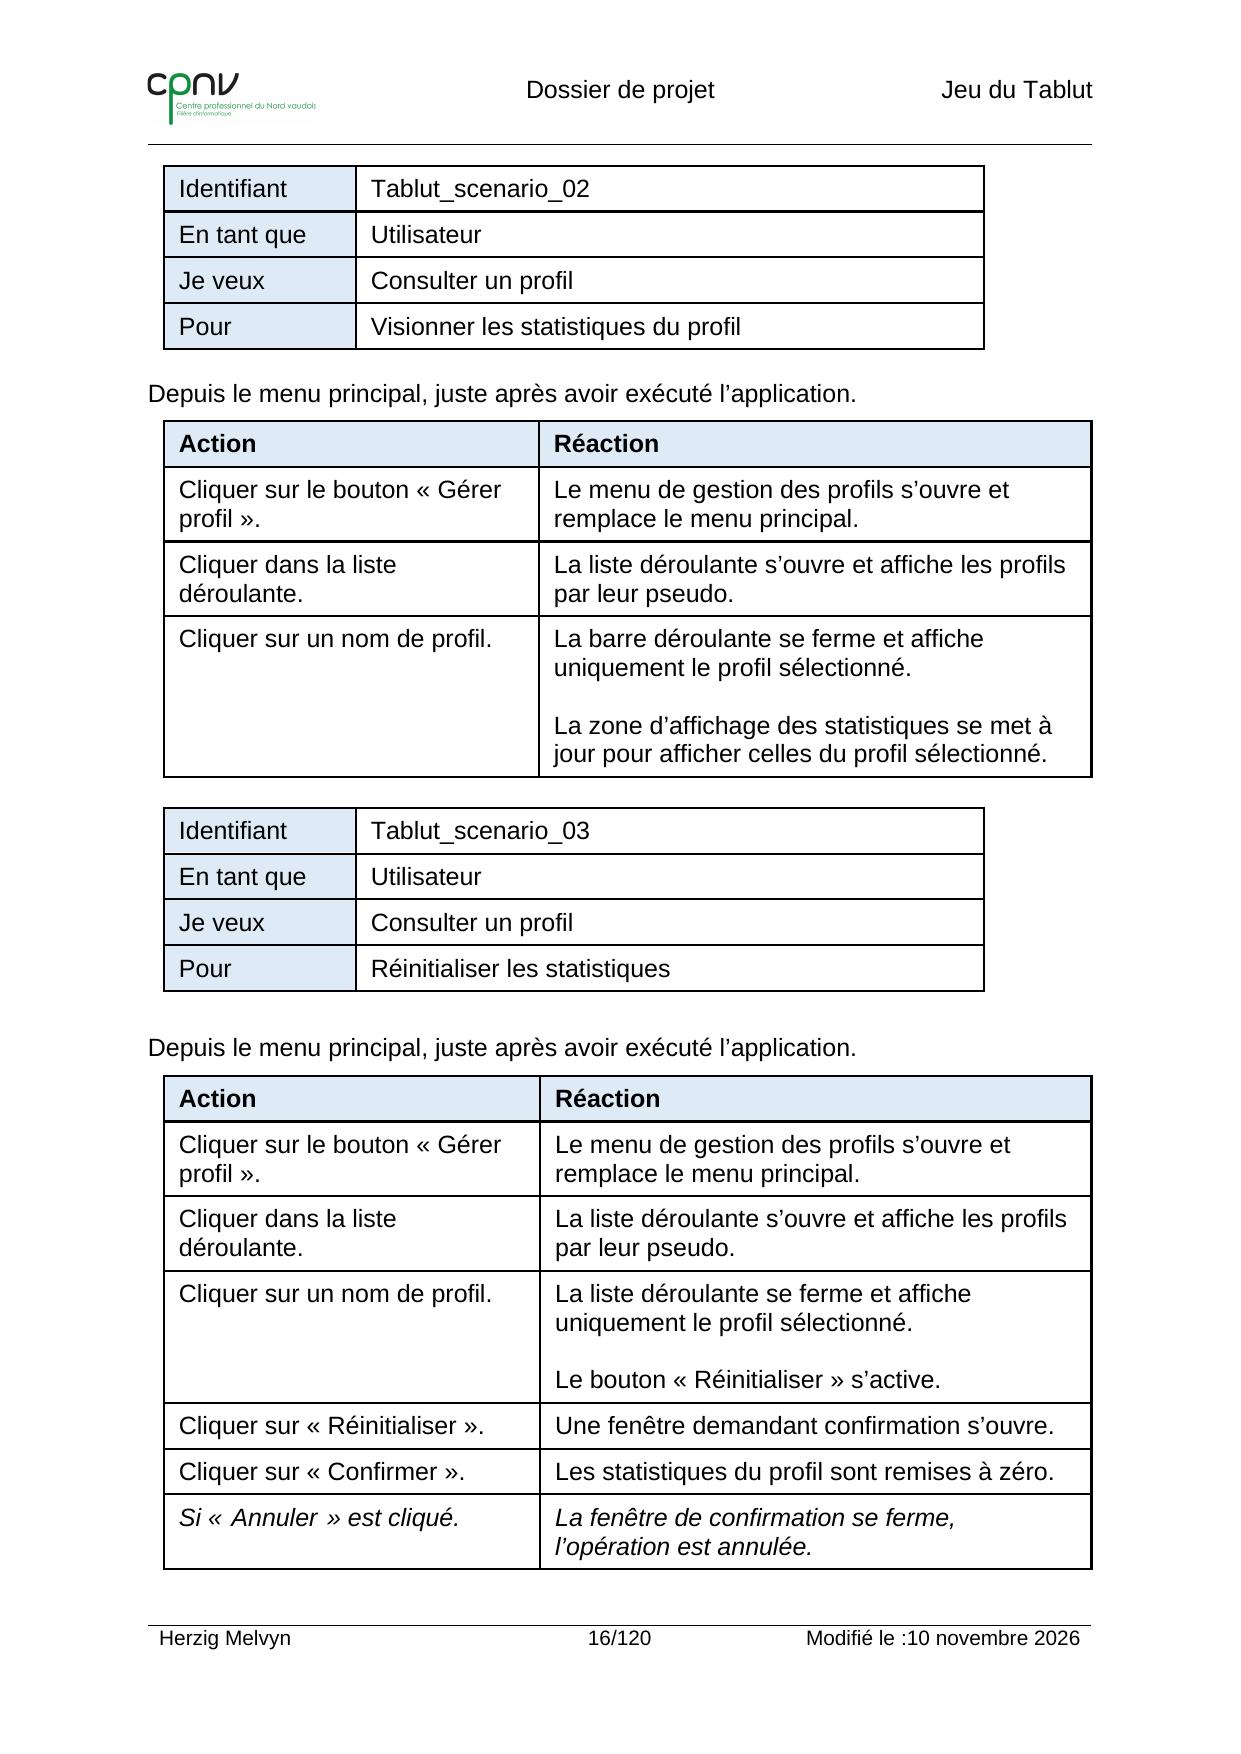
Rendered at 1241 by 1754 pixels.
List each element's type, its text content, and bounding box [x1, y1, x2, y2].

table_cell La fenêtre de confirmation se ferme, l’opération est annulée. [541, 1495, 1090, 1568]
table_cell Cliquer dans la liste déroulante. [165, 1197, 539, 1269]
table_cell La liste déroulante se ferme et affiche uniquement le profil sélectionné. Le bouton « Réinitialiser » s’active. [541, 1272, 1090, 1402]
table_cell Utilisateur [357, 855, 983, 898]
text Depuis le menu principal, juste après avoir exécuté l’application. [148, 1033, 1092, 1062]
table_cell Consulter un profil [357, 900, 983, 944]
table_header Tablut_scenario_02 [357, 167, 983, 210]
table_cell Cliquer sur le bouton « Gérer profil ». [165, 1123, 539, 1195]
table_header Action [165, 422, 538, 466]
table_cell Cliquer sur un nom de profil. [165, 1272, 539, 1402]
table_cell Pour [165, 946, 355, 990]
table_cell Je veux [165, 258, 355, 302]
table_cell La liste déroulante s’ouvre et affiche les profils par leur pseudo. [540, 543, 1090, 615]
table_cell Consulter un profil [357, 258, 983, 302]
table_cell Le menu de gestion des profils s’ouvre et remplace le menu principal. [540, 468, 1090, 540]
table_cell Une fenêtre demandant confirmation s’ouvre. [541, 1404, 1090, 1447]
table_cell Cliquer sur « Confirmer ». [165, 1450, 539, 1493]
table_header Tablut_scenario_03 [357, 809, 983, 852]
table_cell En tant que [165, 855, 355, 898]
table_cell Le menu de gestion des profils s’ouvre et remplace le menu principal. [541, 1123, 1090, 1195]
table_cell Réinitialiser les statistiques [357, 946, 983, 990]
table_cell Cliquer sur un nom de profil. [165, 617, 538, 776]
table_header Identifiant [165, 809, 355, 852]
table_cell Si « Annuler » est cliqué. [165, 1495, 539, 1568]
table_cell En tant que [165, 213, 355, 256]
table_header Réaction [540, 422, 1090, 466]
table_cell Pour [165, 304, 355, 348]
table_cell Cliquer dans la liste déroulante. [165, 543, 538, 615]
table_cell Cliquer sur « Réinitialiser ». [165, 1404, 539, 1447]
table_cell Les statistiques du profil sont remises à zéro. [541, 1450, 1090, 1493]
table_cell Cliquer sur le bouton « Gérer profil ». [165, 468, 538, 540]
table_header Identifiant [165, 167, 355, 210]
text Depuis le menu principal, juste après avoir exécuté l’application. [148, 379, 1092, 407]
table_header Action [165, 1077, 539, 1120]
table_cell Utilisateur [357, 213, 983, 256]
table_header Réaction [541, 1077, 1090, 1120]
table_cell Visionner les statistiques du profil [357, 304, 983, 348]
table_cell Je veux [165, 900, 355, 944]
table_cell La barre déroulante se ferme et affiche uniquement le profil sélectionné. La zone d’affichage des statistiques se met à jour pour afficher celles du profil sélectionné. [540, 617, 1090, 776]
picture [147, 73, 316, 125]
table_cell La liste déroulante s’ouvre et affiche les profils par leur pseudo. [541, 1197, 1090, 1269]
